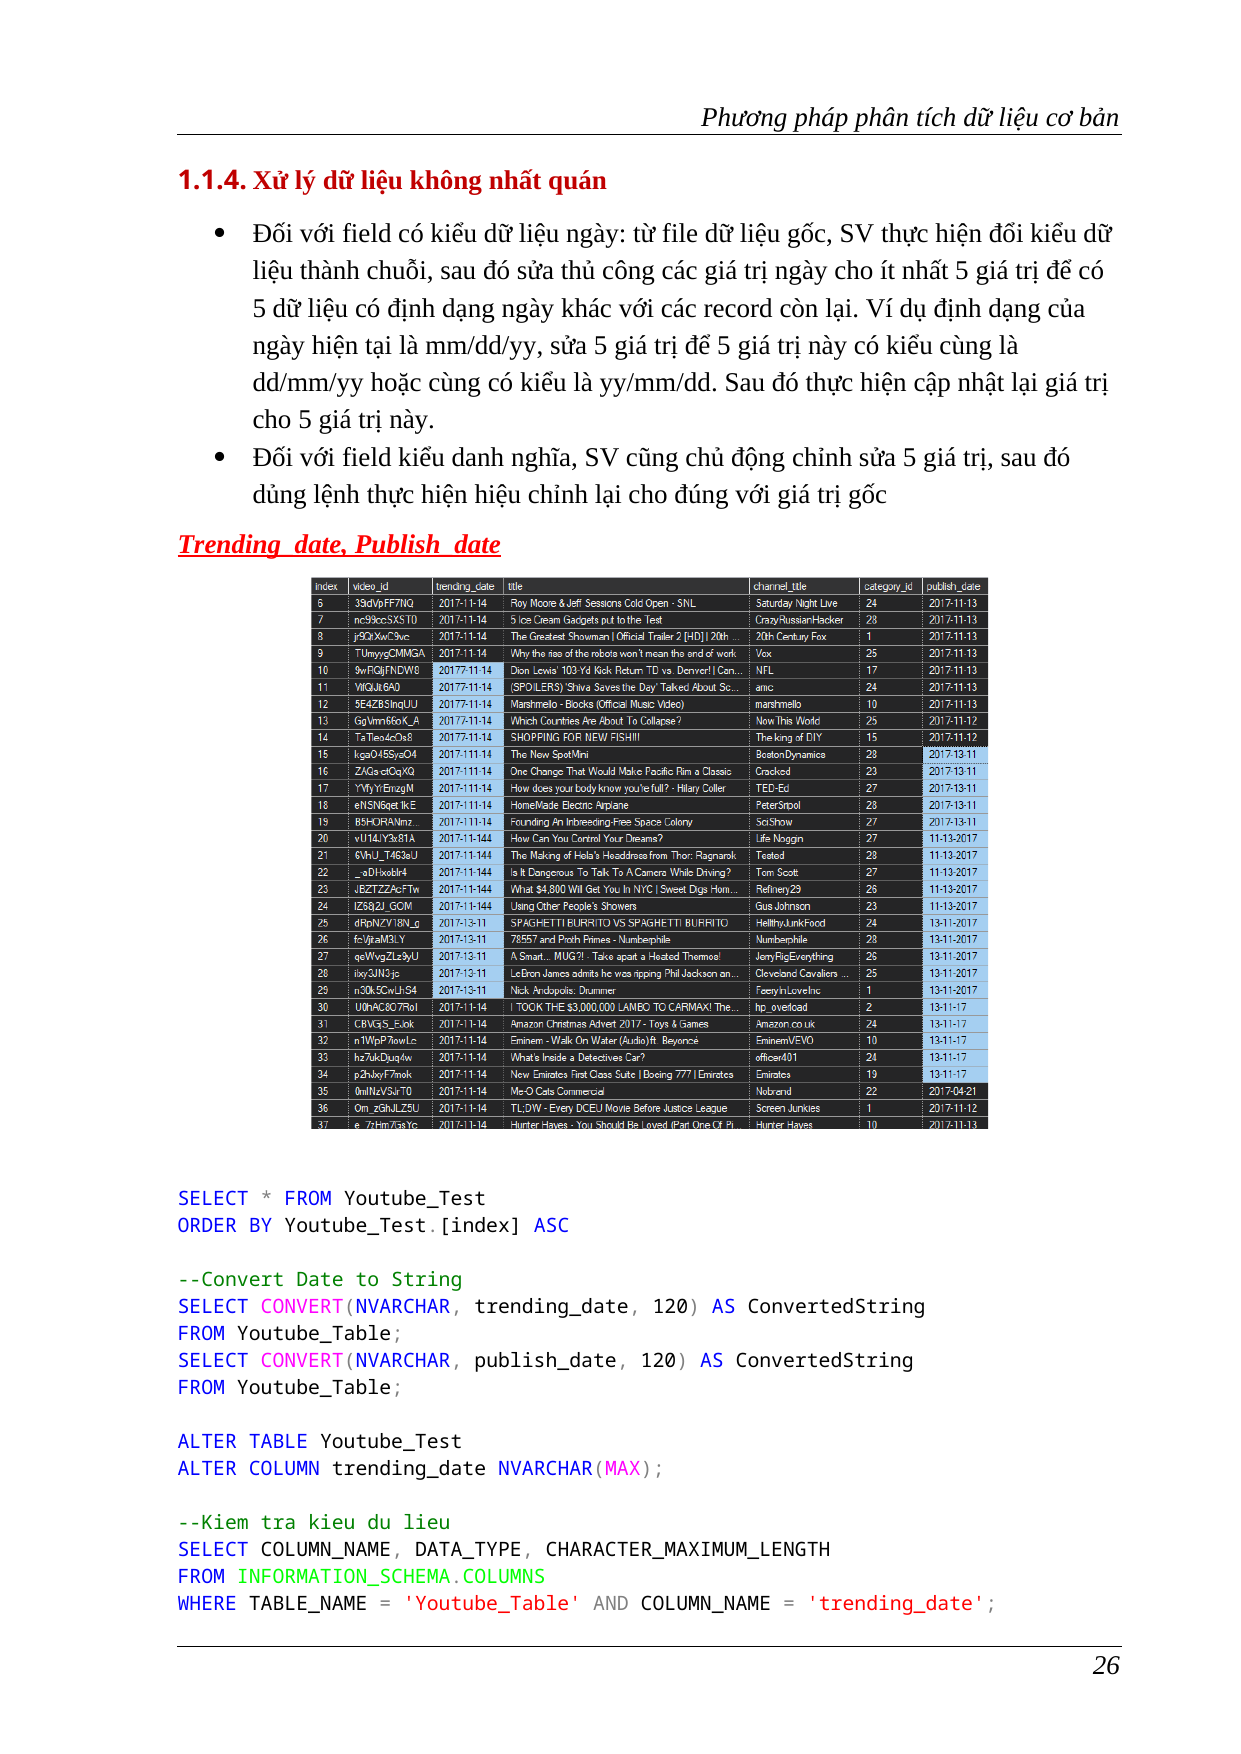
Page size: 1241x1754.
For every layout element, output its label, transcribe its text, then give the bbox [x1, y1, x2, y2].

picture [311, 577, 989, 1129]
text SELECT CONVERT(NVARCHAR, publish_date, 120) AS ConvertedString [177, 1346, 1122, 1373]
text SELECT * FROM Youtube_Test [177, 1184, 1122, 1211]
text Trending_date, Publish_date [177, 528, 1122, 559]
text FROM INFORMATION_SCHEMA.COLUMNS [177, 1562, 1122, 1589]
text SELECT CONVERT(NVARCHAR, trending_date, 120) AS ConvertedString [177, 1292, 1122, 1319]
text ALTER TABLE Youtube_Test [177, 1427, 1122, 1454]
text WHERE TABLE_NAME = 'Youtube_Table' AND COLUMN_NAME = 'trending_date'; [177, 1589, 1122, 1616]
list Đối với field có kiểu dữ liệu ngày: từ file dữ liệu gốc, SV thực hiện đổi kiểu dữ liệu thành chuỗi, sau đó sửa thủ công các giá trị ngày cho ít nhất 5 giá trị để có 5 dữ liệu có định dạng ngày khác với các record còn lại. Ví dụ định dạng của ngày hiện tại là mm/dd/yy, sửa 5 giá trị để 5 giá trị này có kiểu cùng là dd/mm/yy hoặc cùng có kiểu là yy/mm/dd. Sau đó thực hiện cập nhật lại giá trị cho 5 giá trị này. [215, 217, 1122, 435]
text ALTER COLUMN trending_date NVARCHAR(MAX); [177, 1454, 1122, 1481]
text FROM Youtube_Table; [177, 1319, 1122, 1346]
text --Kiem tra kieu du lieu [177, 1508, 1122, 1535]
text ORDER BY Youtube_Test.[index] ASC [177, 1211, 1122, 1238]
text --Convert Date to String [177, 1265, 1122, 1292]
text SELECT COLUMN_NAME, DATA_TYPE, CHARACTER_MAXIMUM_LENGTH [177, 1535, 1122, 1562]
list Đối với field kiểu danh nghĩa, SV cũng chủ động chỉnh sửa 5 giá trị, sau đó dủng lệnh thực hiện hiệu chỉnh lại cho đúng với giá trị gốc [215, 441, 1122, 509]
subtitle Xử lý dữ liệu không nhất quán [177, 160, 1122, 197]
text FROM Youtube_Table; [177, 1373, 1122, 1400]
